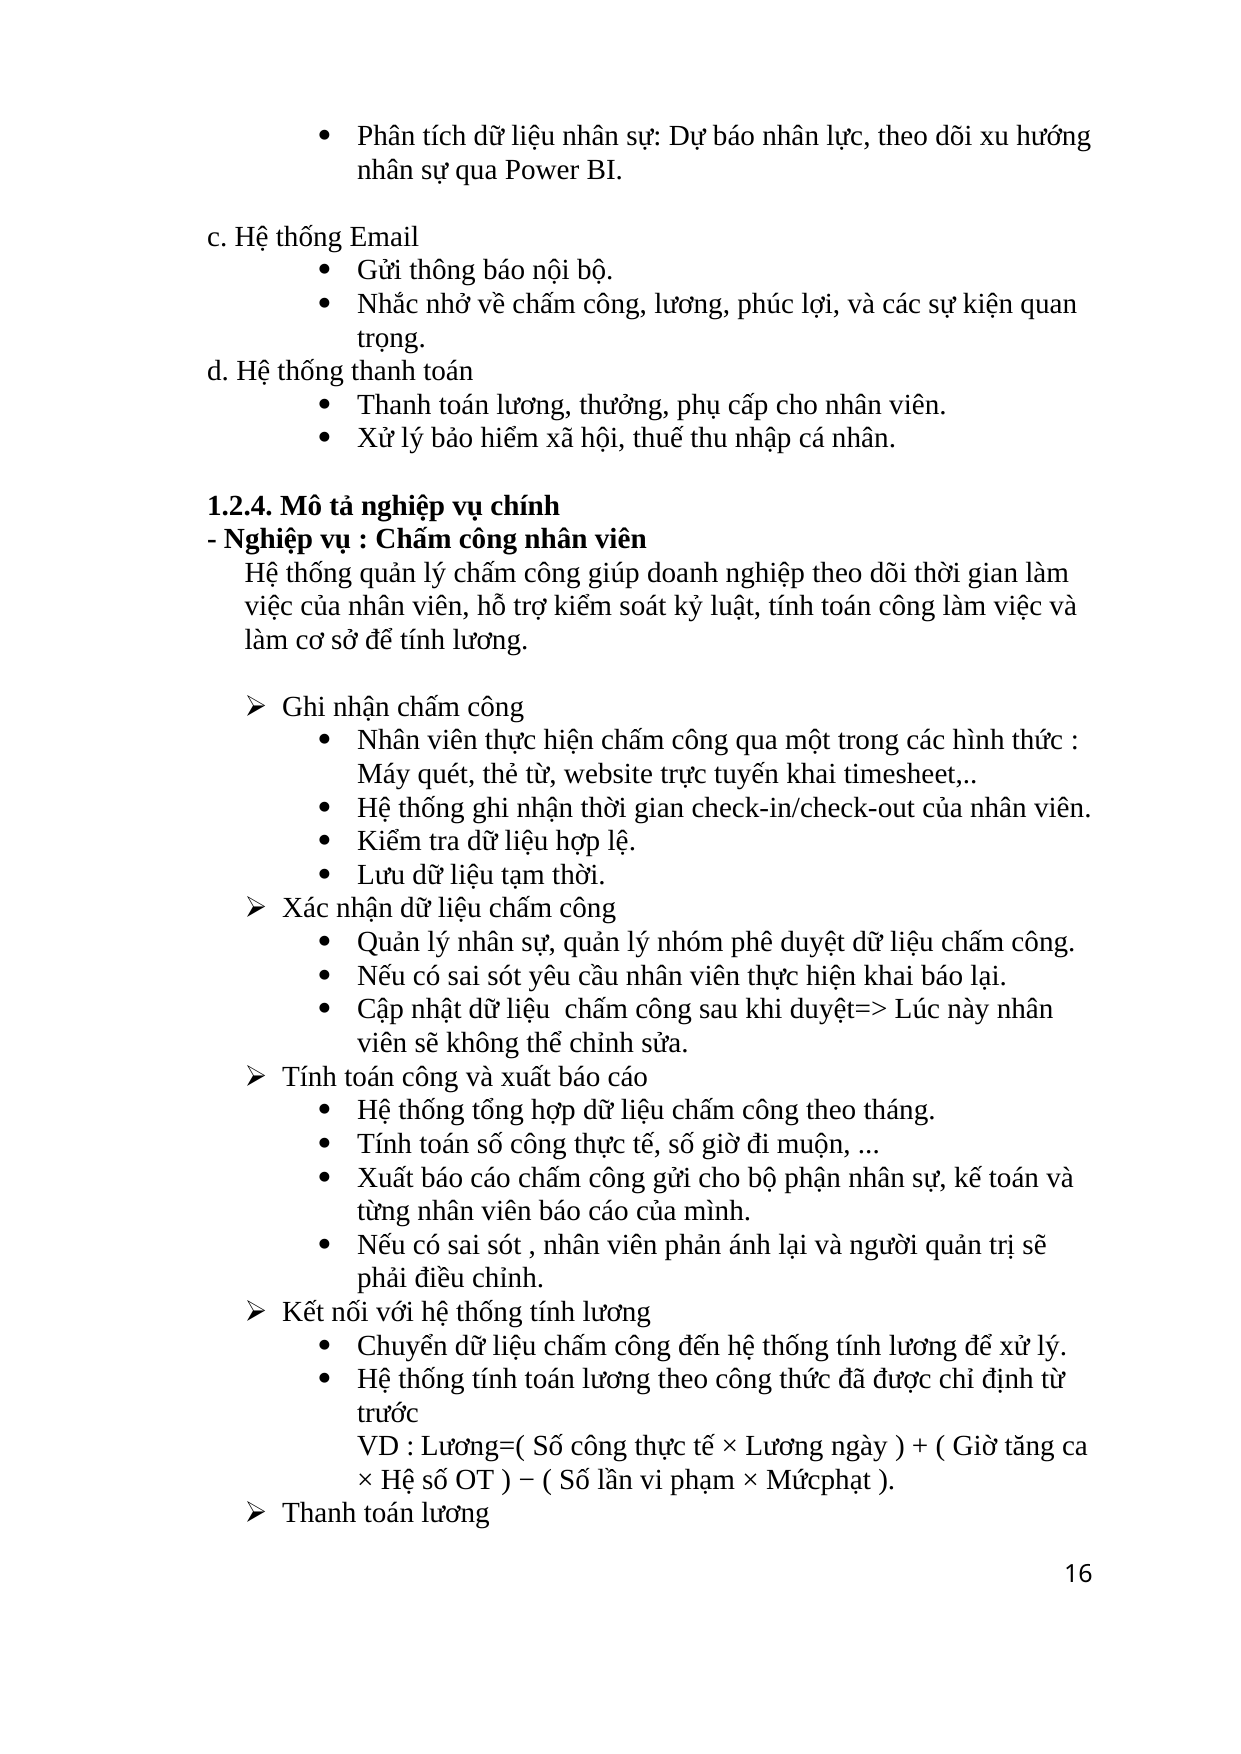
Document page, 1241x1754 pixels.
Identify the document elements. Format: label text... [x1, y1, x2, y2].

list Thanh toán lương [244, 1496, 1092, 1529]
list Nhân viên thực hiện chấm công qua một trong các hình thức : Máy quét, thẻ từ, website trực tuyến khai timesheet,.. [319, 722, 1092, 790]
list Chuyển dữ liệu chấm công đến hệ thống tính lương để xử lý. [319, 1328, 1092, 1361]
list Tính toán số công thực tế, số giờ đi muộn, ... [319, 1126, 1092, 1160]
list Lưu dữ liệu tạm thời. [319, 857, 1092, 891]
text Hệ thống quản lý chấm công giúp doanh nghiệp theo dõi thời gian làm việc của nhân viên, hỗ trợ kiểm soát kỷ luật, tính toán công làm việc và làm cơ sở để tính lương. [244, 555, 1092, 655]
list Gửi thông báo nội bộ. [319, 252, 1092, 286]
list Tính toán công và xuất báo cáo [244, 1059, 1092, 1092]
list Hệ thống ghi nhận thời gian check-in/check-out của nhân viên. [319, 790, 1092, 823]
text c. Hệ thống Email [207, 219, 1092, 252]
list Kiểm tra dữ liệu hợp lệ. [319, 823, 1092, 857]
list Nhắc nhở về chấm công, lương, phúc lợi, và các sự kiện quan trọng. [319, 286, 1092, 353]
list Cập nhật dữ liệu chấm công sau khi duyệt=> Lúc này nhân viên sẽ không thể chỉnh sửa. [319, 992, 1092, 1059]
text - Nghiệp vụ : Chấm công nhân viên [207, 521, 1092, 555]
list Nếu có sai sót yêu cầu nhân viên thực hiện khai báo lại. [319, 958, 1092, 992]
list Quản lý nhân sự, quản lý nhóm phê duyệt dữ liệu chấm công. [319, 924, 1092, 958]
list Ghi nhận chấm công [244, 689, 1092, 722]
list Phân tích dữ liệu nhân sự: Dự báo nhân lực, theo dõi xu hướng nhân sự qua Power BI. [319, 118, 1092, 185]
list Xác nhận dữ liệu chấm công [244, 891, 1092, 924]
list Xử lý bảo hiểm xã hội, thuế thu nhập cá nhân. [319, 420, 1092, 454]
list Thanh toán lương, thưởng, phụ cấp cho nhân viên. [319, 387, 1092, 420]
list Hệ thống tính toán lương theo công thức đã được chỉ định từ trước VD : Lương=( Số công thực tế × Lương ngày ) + ( Giờ tăng ca × Hệ số OT ) − ( Số lần vi phạm × Mứcphạt ). [319, 1361, 1092, 1496]
text 1.2.4. Mô tả nghiệp vụ chính [207, 488, 1092, 521]
text d. Hệ thống thanh toán [207, 353, 1092, 387]
list Hệ thống tổng hợp dữ liệu chấm công theo tháng. [319, 1092, 1092, 1126]
list Xuất báo cáo chấm công gửi cho bộ phận nhân sự, kế toán và từng nhân viên báo cáo của mình. [319, 1160, 1092, 1227]
list Kết nối với hệ thống tính lương [244, 1294, 1092, 1328]
list Nếu có sai sót , nhân viên phản ánh lại và người quản trị sẽ phải điều chỉnh. [319, 1227, 1092, 1294]
